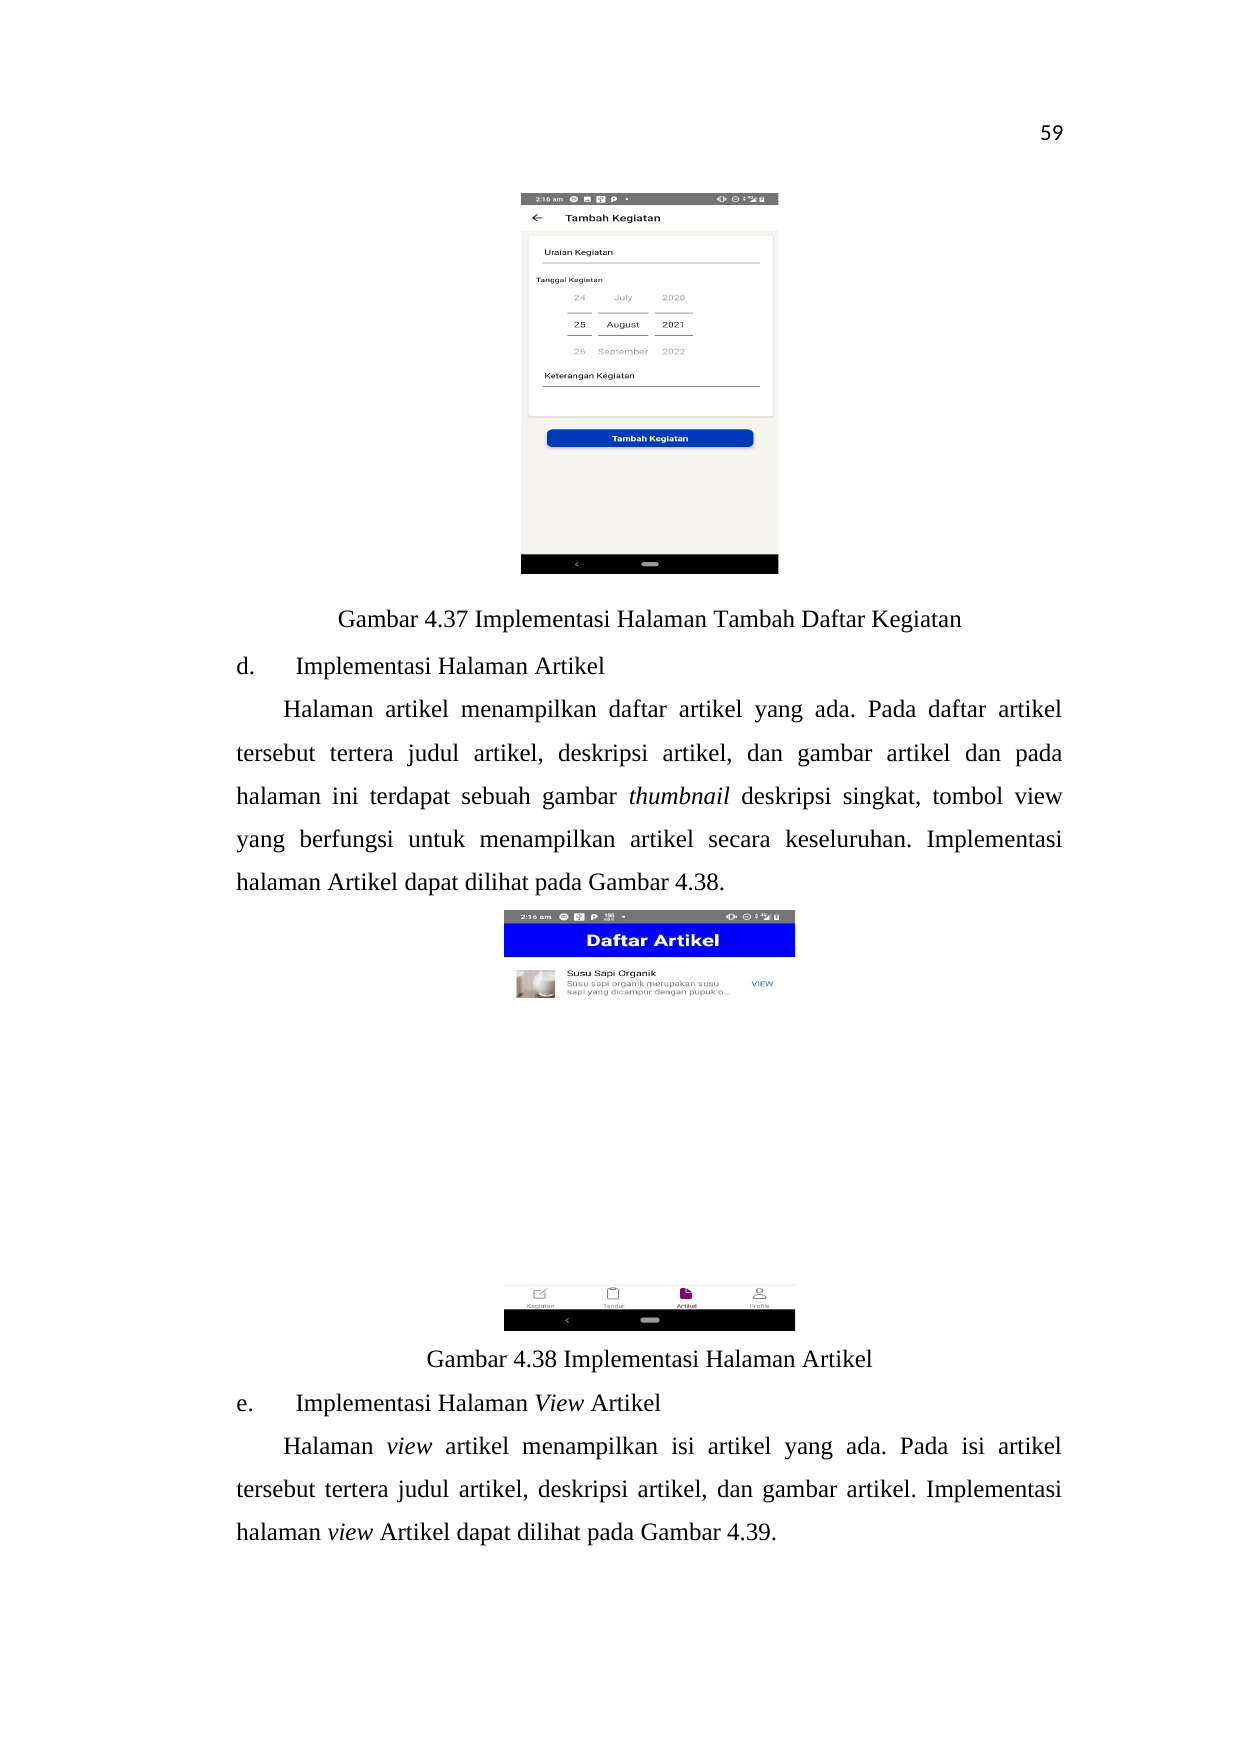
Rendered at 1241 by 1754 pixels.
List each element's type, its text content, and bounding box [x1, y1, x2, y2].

list Halaman view artikel menampilkan isi artikel yang ada. Pada isi artikel tersebut tertera judul artikel, deskripsi artikel, dan gambar artikel. Implementasi halaman view Artikel dapat dilihat pada Gambar 4.39. [236, 1431, 1063, 1546]
list Implementasi Halaman View Artikel [236, 1388, 1063, 1416]
picture [521, 193, 779, 574]
picture [504, 910, 796, 1331]
text Gambar 4.37 Implementasi Halaman Tambah Daftar Kegiatan [236, 604, 1063, 632]
list Implementasi Halaman Artikel [236, 651, 1063, 680]
list Gambar 4.38 Implementasi Halaman Artikel [236, 1344, 1063, 1373]
list Halaman artikel menampilkan daftar artikel yang ada. Pada daftar artikel tersebut tertera judul artikel, deskripsi artikel, dan gambar artikel dan pada halaman ini terdapat sebuah gambar thumbnail deskripsi singkat, tombol view yang berfungsi untuk menampilkan artikel secara keseluruhan. Implementasi halaman Artikel dapat dilihat pada Gambar 4.38. [236, 694, 1063, 896]
